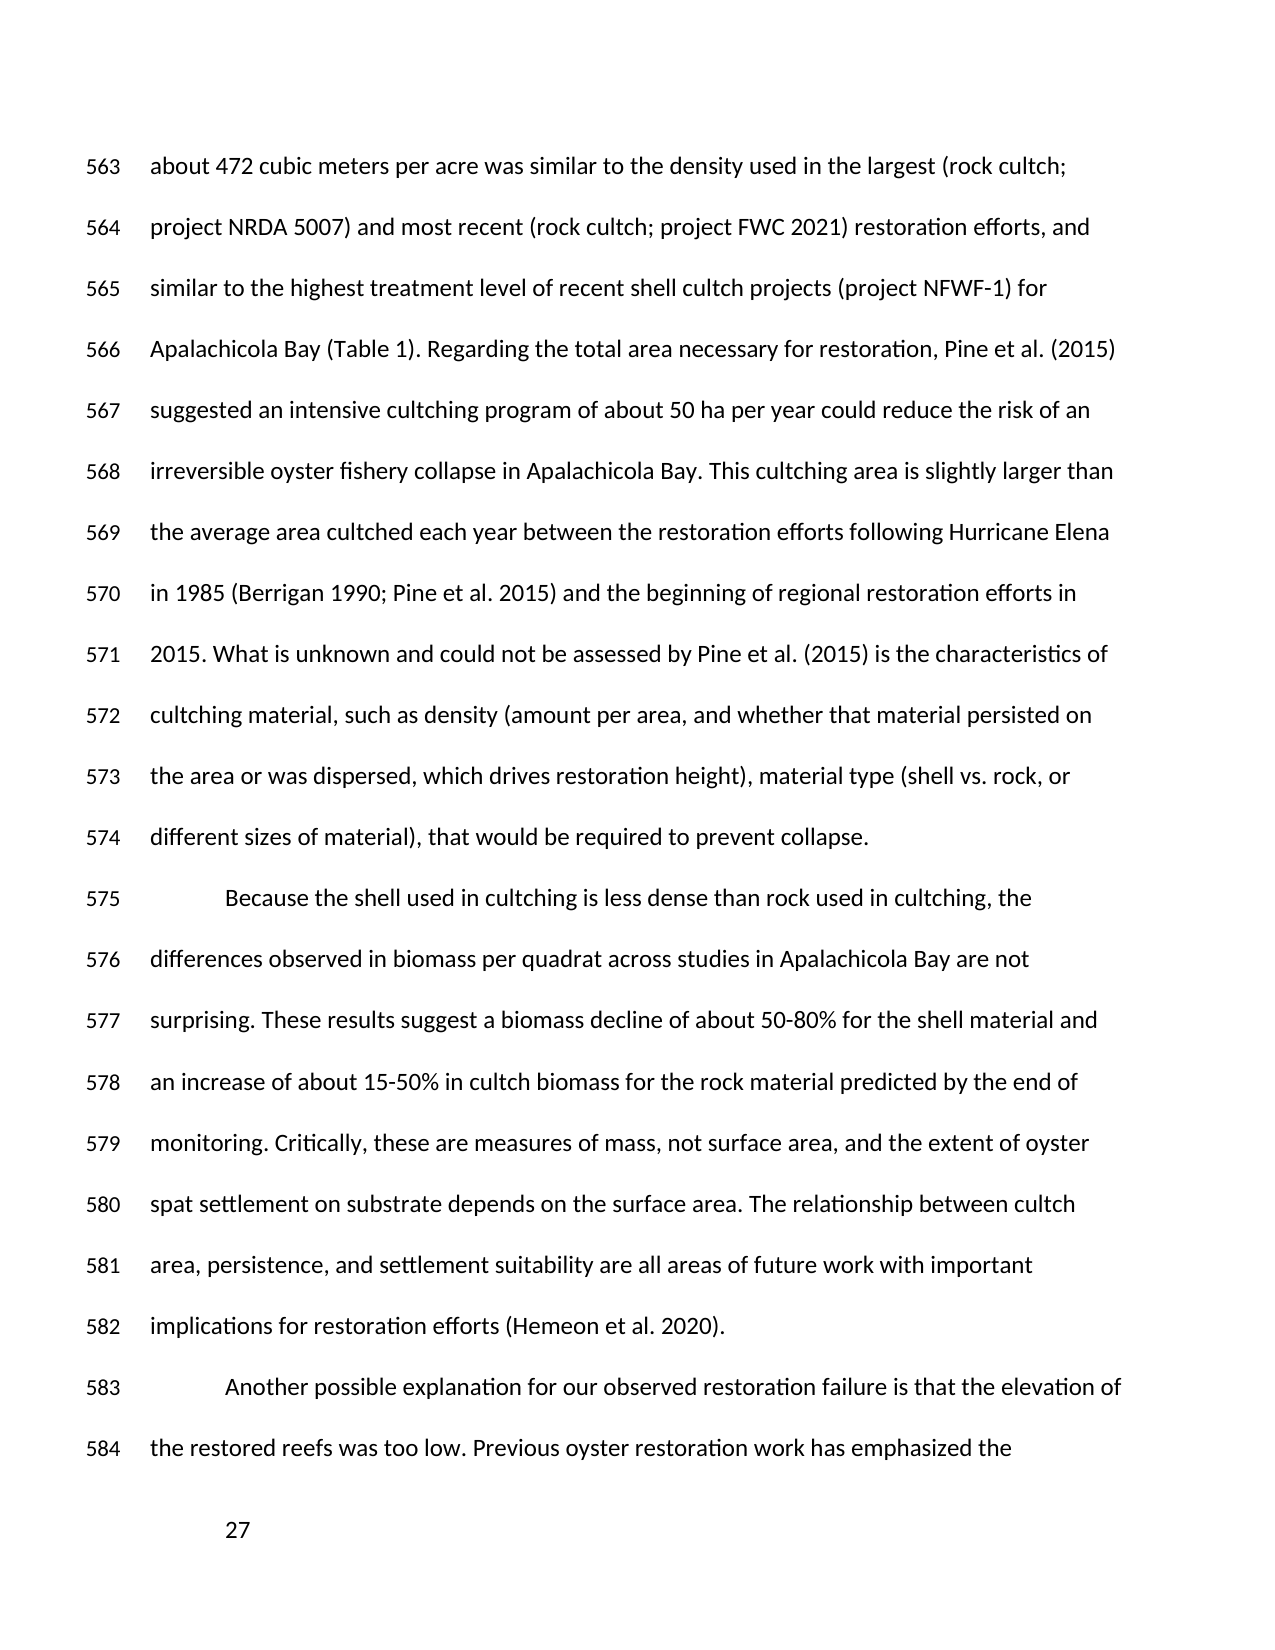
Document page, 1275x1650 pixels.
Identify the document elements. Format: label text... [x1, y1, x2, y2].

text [150, 150, 1125, 852]
text Because the shell used in cultching is less dense than rock used in cultching, the differences observed in biomass per quadrat across studies in Apalachicola Bay are not surprising. These results suggest a biomass decline of about 50-80% for the shell material and an increase of about 15-50% in cultch biomass for the rock material predicted by the end of monitoring. Critically, these are measures of mass, not surface area, and the extent of oyster spat settlement on substrate depends on the surface area. The relationship between cultch area, persistence, and settlement suitability are all areas of future work with important implications for restoration efforts (Hemeon et al. 2020). [150, 882, 1125, 1340]
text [150, 1371, 1125, 1462]
